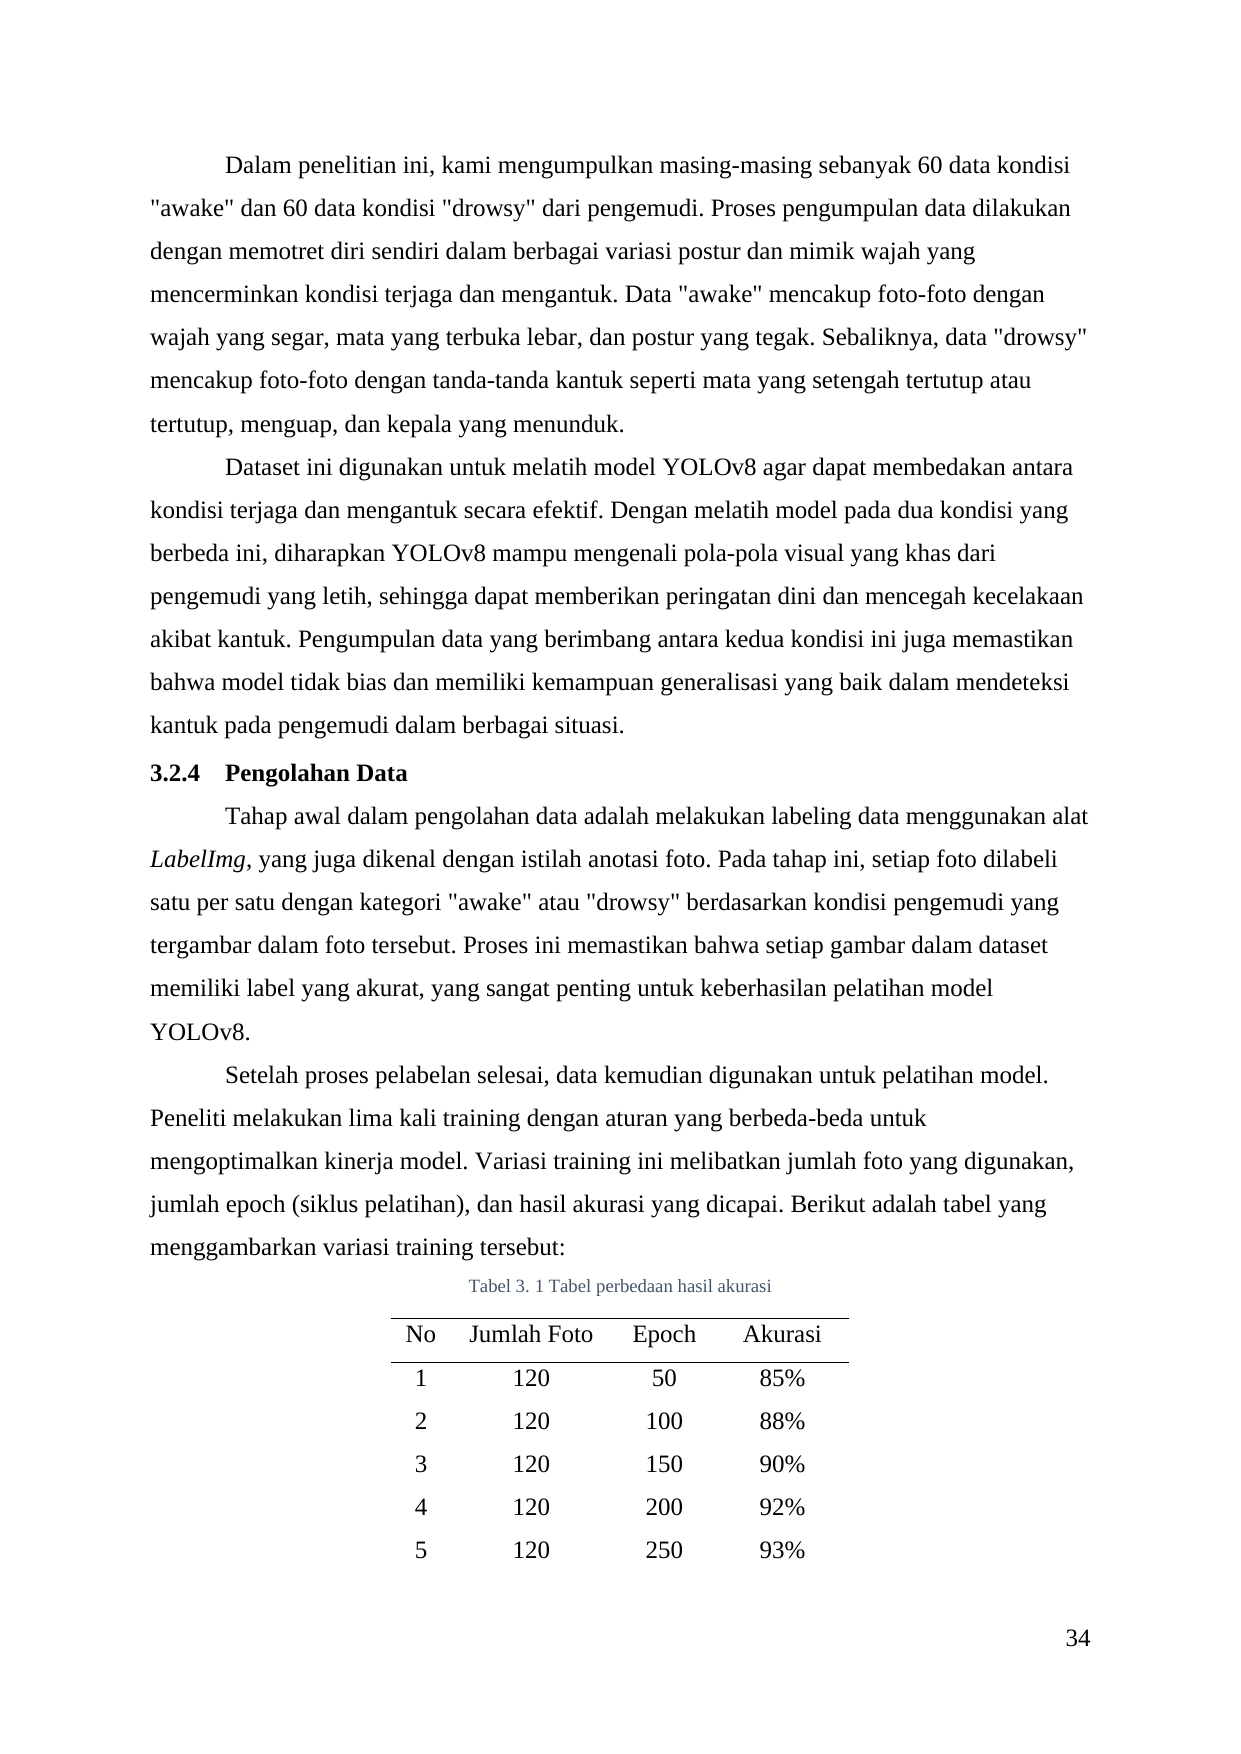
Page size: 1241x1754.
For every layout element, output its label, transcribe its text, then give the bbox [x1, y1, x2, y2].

table_cell 100 [613, 1406, 716, 1449]
table_cell 2 [391, 1406, 450, 1449]
text Setelah proses pelabelan selesai, data kemudian digunakan untuk pelatihan model. Peneliti melakukan lima kali training dengan aturan yang berbeda-beda untuk mengoptimalkan kinerja model. Variasi training ini melibatkan jumlah foto yang digunakan, jumlah epoch (siklus pelatihan), dan hasil akurasi yang dicapai. Berikut adalah tabel yang menggambarkan variasi training tersebut: [150, 1060, 1090, 1261]
table_cell 120 [450, 1449, 612, 1492]
table_cell 120 [450, 1535, 612, 1578]
table_cell 3 [391, 1449, 450, 1492]
table_cell 93% [716, 1535, 849, 1578]
table_cell 88% [716, 1406, 849, 1449]
table_cell 120 [450, 1492, 612, 1535]
text Dataset ini digunakan untuk melatih model YOLOv8 agar dapat membedakan antara kondisi terjaga dan mengantuk secara efektif. Dengan melatih model pada dua kondisi yang berbeda ini, diharapkan YOLOv8 mampu mengenali pola-pola visual yang khas dari pengemudi yang letih, sehingga dapat memberikan peringatan dini dan mencegah kecelakaan akibat kantuk. Pengumpulan data yang berimbang antara kedua kondisi ini juga memastikan bahwa model tidak bias dan memiliki kemampuan generalisasi yang baik dalam mendeteksi kantuk pada pengemudi dalam berbagai situasi. [150, 452, 1090, 739]
table_cell 250 [613, 1535, 716, 1578]
table_cell 92% [716, 1492, 849, 1535]
table_header Jumlah Foto [450, 1319, 612, 1362]
table_cell 50 [613, 1363, 716, 1406]
table_cell 4 [391, 1492, 450, 1535]
table_header No [391, 1319, 450, 1362]
table_cell 120 [450, 1406, 612, 1449]
table_cell 5 [391, 1535, 450, 1578]
table_cell 120 [450, 1363, 612, 1406]
text Tabel 3. 1 Tabel perbedaan hasil akurasi [150, 1275, 1090, 1297]
table_header Akurasi [716, 1319, 849, 1362]
table_cell 85% [716, 1363, 849, 1406]
table_cell 150 [613, 1449, 716, 1492]
table_header Epoch [613, 1319, 716, 1362]
subtitle Pengolahan Data [150, 758, 1090, 787]
table_cell 1 [391, 1363, 450, 1406]
text Tahap awal dalam pengolahan data adalah melakukan labeling data menggunakan alat LabelImg, yang juga dikenal dengan istilah anotasi foto. Pada tahap ini, setiap foto dilabeli satu per satu dengan kategori "awake" atau "drowsy" berdasarkan kondisi pengemudi yang tergambar dalam foto tersebut. Proses ini memastikan bahwa setiap gambar dalam dataset memiliki label yang akurat, yang sangat penting untuk keberhasilan pelatihan model YOLOv8. [150, 801, 1090, 1045]
text Dalam penelitian ini, kami mengumpulkan masing-masing sebanyak 60 data kondisi "awake" dan 60 data kondisi "drowsy" dari pengemudi. Proses pengumpulan data dilakukan dengan memotret diri sendiri dalam berbagai variasi postur dan mimik wajah yang mencerminkan kondisi terjaga dan mengantuk. Data "awake" mencakup foto-foto dengan wajah yang segar, mata yang terbuka lebar, dan postur yang tegak. Sebaliknya, data "drowsy" mencakup foto-foto dengan tanda-tanda kantuk seperti mata yang setengah tertutup atau tertutup, menguap, dan kepala yang menunduk. [150, 150, 1090, 437]
table_cell 200 [613, 1492, 716, 1535]
table_cell 90% [716, 1449, 849, 1492]
